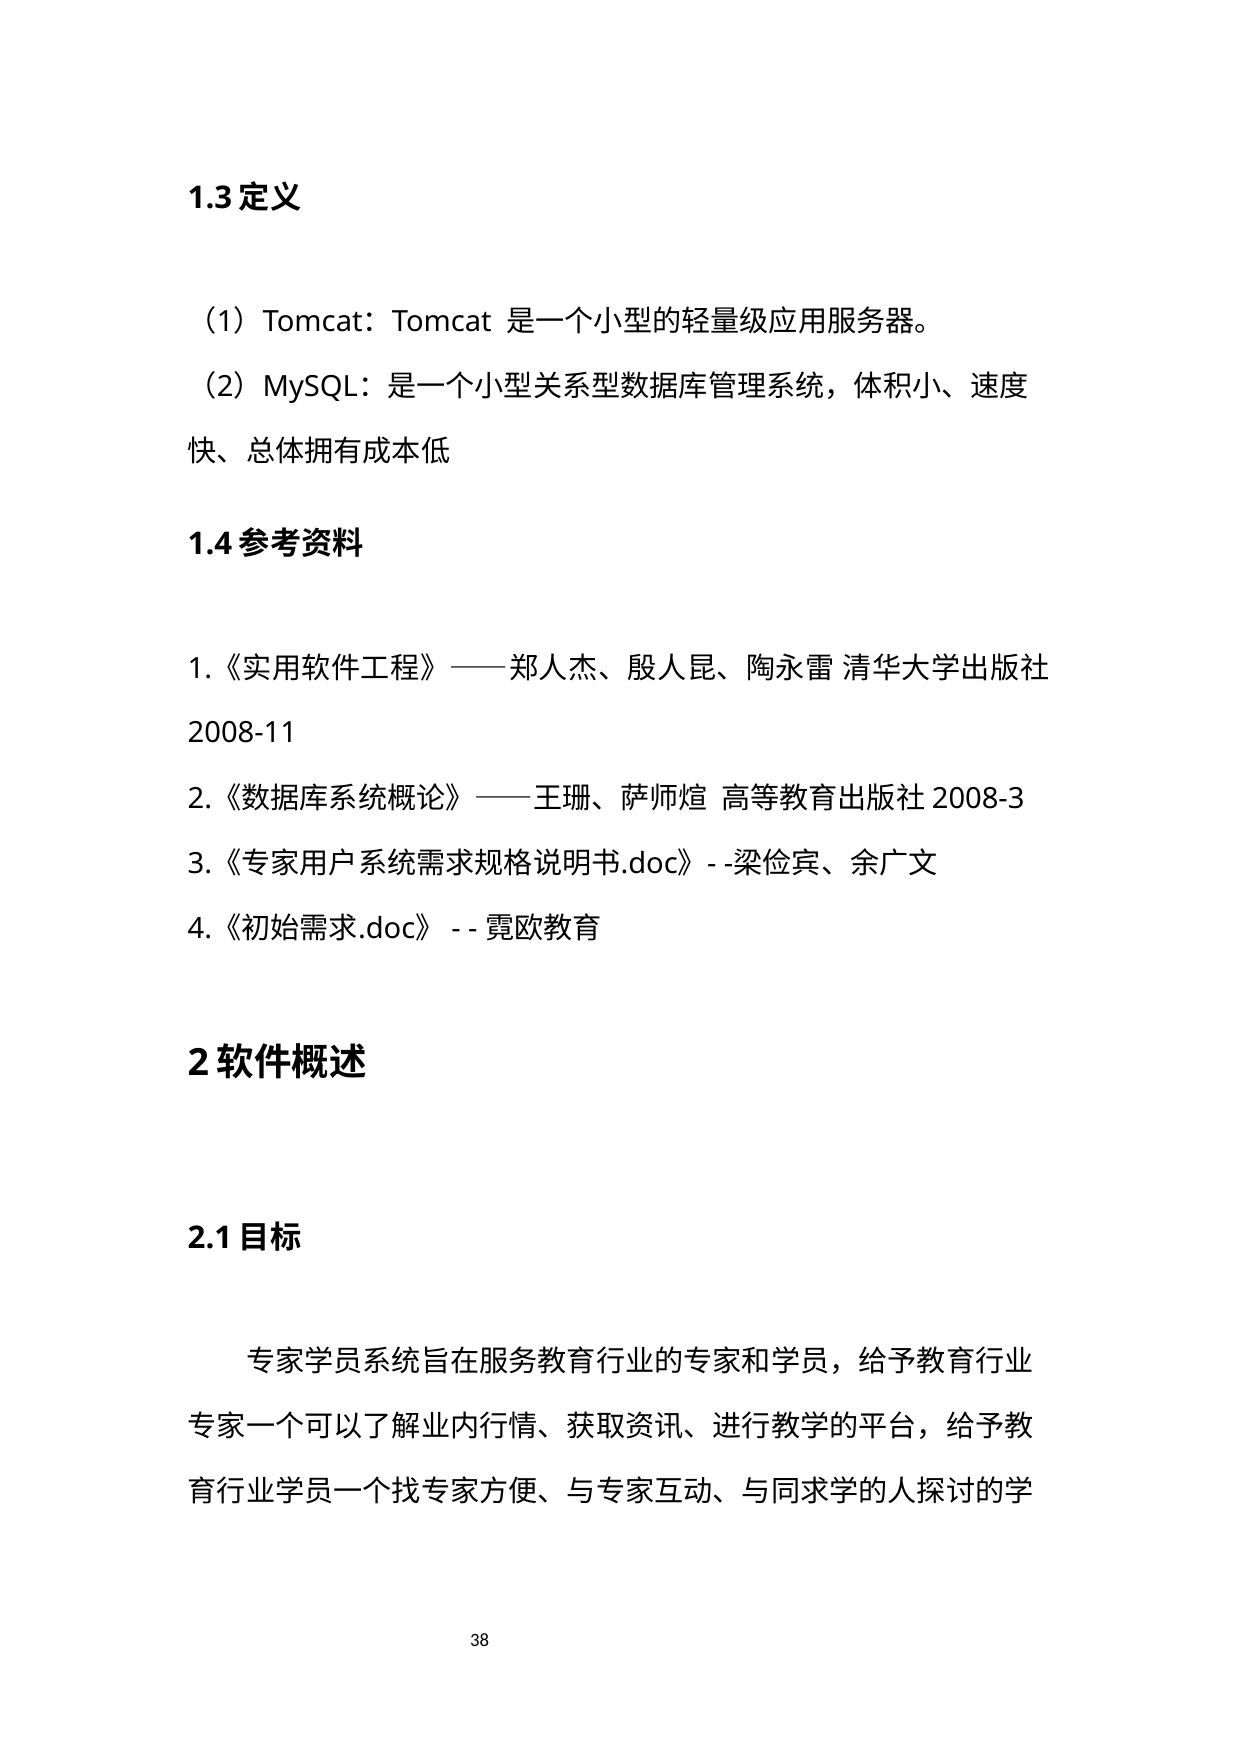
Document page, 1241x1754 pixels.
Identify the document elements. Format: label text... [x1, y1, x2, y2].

subtitle 2软件概述 [187, 1026, 1053, 1091]
list （1）Tomcat：Tomcat 是一个小型的轻量级应用服务器。 [187, 287, 1053, 352]
subtitle 2.1目标 [187, 1202, 1053, 1267]
subtitle 1.4参考资料 [187, 509, 1053, 574]
text 4.《初始需求.doc》 - - 霓欧教育 [187, 893, 1053, 958]
text 1.《实用软件工程》——郑人杰、殷人昆、陶永雷 清华大学出版社 2008-11 [187, 633, 1053, 763]
text 3.《专家用户系统需求规格说明书.doc》- -梁俭宾、余广文 [187, 828, 1053, 893]
subtitle 1.3定义 [187, 162, 1053, 227]
text 2.《数据库系统概论》——王珊、萨师煊 高等教育出版社 2008-3 [187, 763, 1053, 828]
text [187, 1327, 1053, 1522]
list （2）MySQL：是一个小型关系型数据库管理系统，体积小、速度快、总体拥有成本低 [187, 352, 1053, 482]
